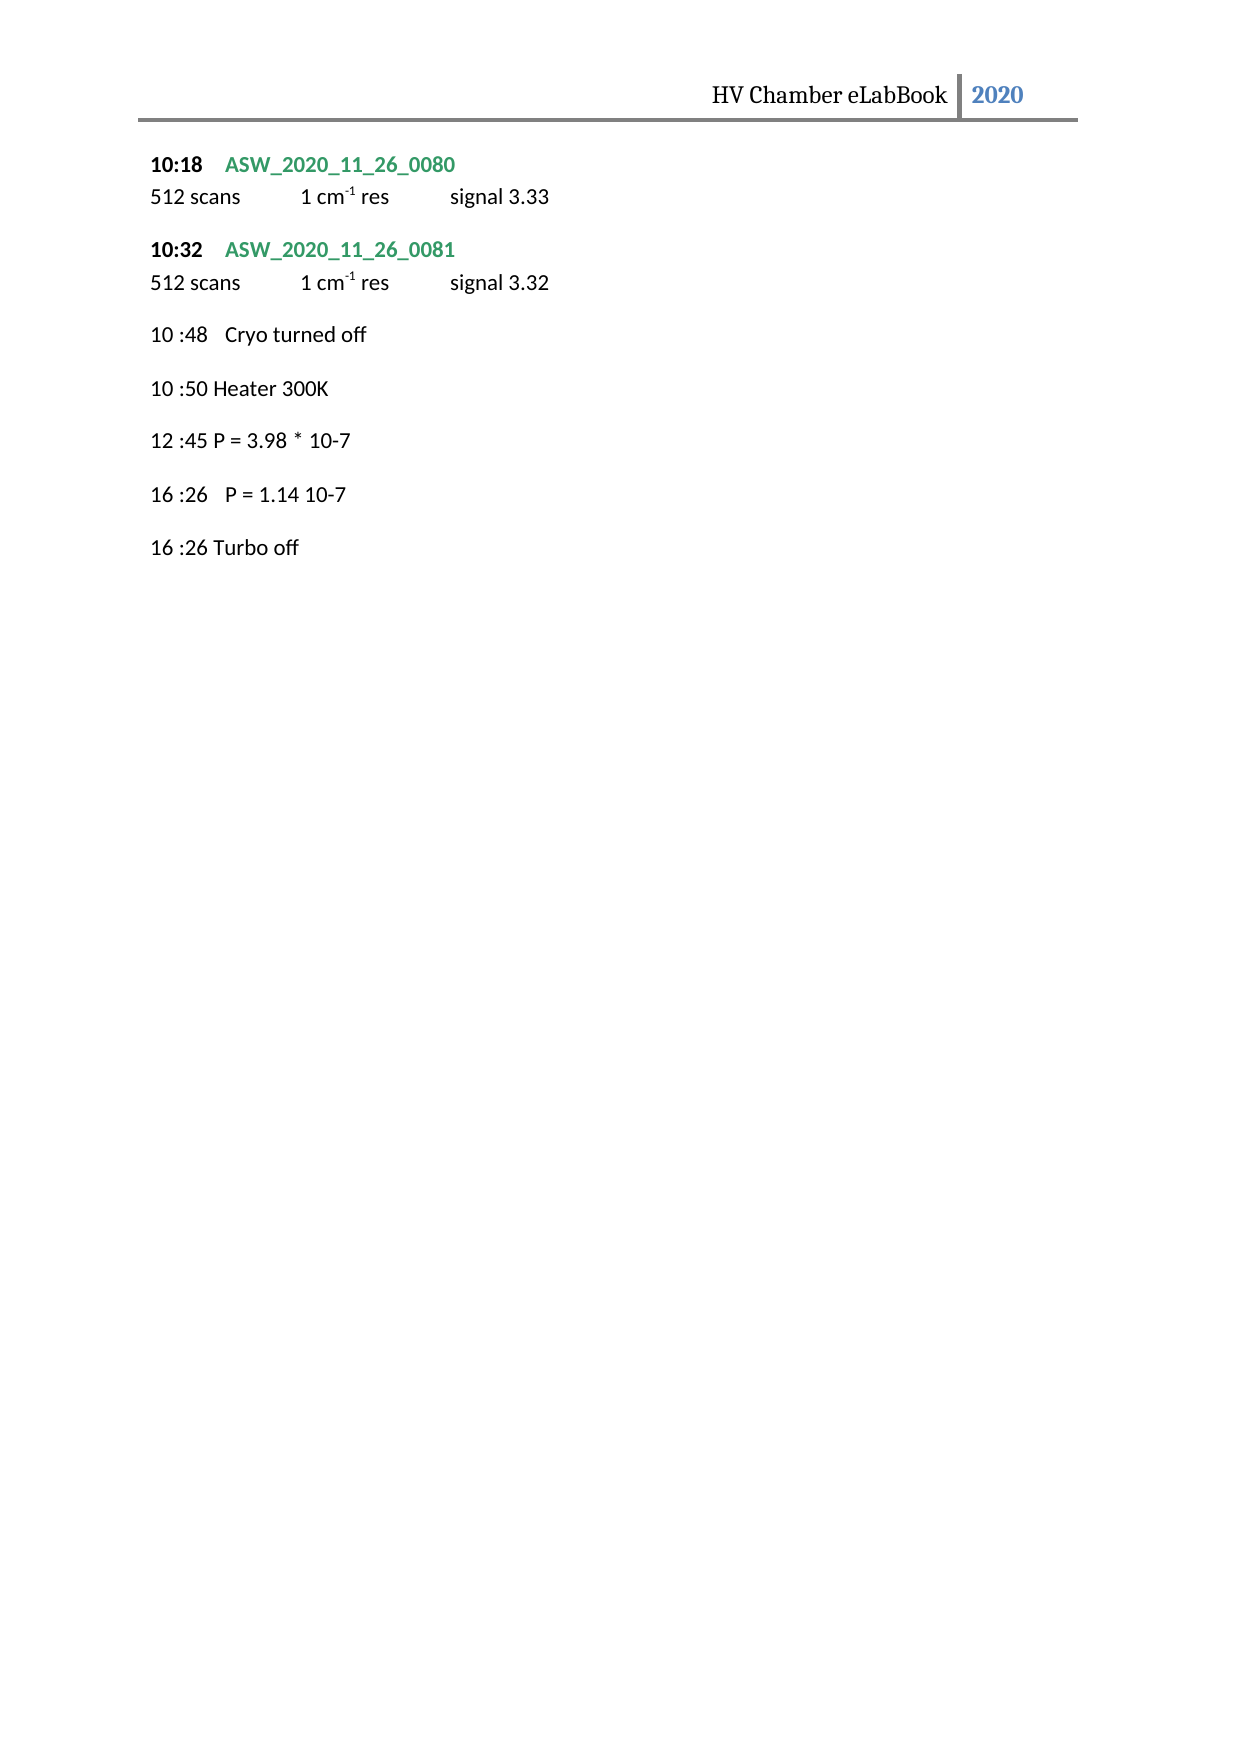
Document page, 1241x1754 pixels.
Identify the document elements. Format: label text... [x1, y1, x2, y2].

text 12 :45 P = 3.98 * 10-7 [150, 427, 1090, 455]
text 512 scans 1 cm-1 res signal 3.32 [150, 268, 1090, 296]
text 10:18 ASW_2020_11_26_0080 [150, 150, 1090, 178]
text 10:32 ASW_2020_11_26_0081 [150, 235, 1090, 263]
text 16 :26 Turbo off [150, 533, 1090, 561]
text 512 scans 1 cm-1 res signal 3.33 [150, 182, 1090, 210]
text 10 :48 Cryo turned off [150, 321, 1090, 349]
text 10 :50 Heater 300K [150, 374, 1090, 402]
text 16 :26 P = 1.14 10-7 [150, 480, 1090, 508]
